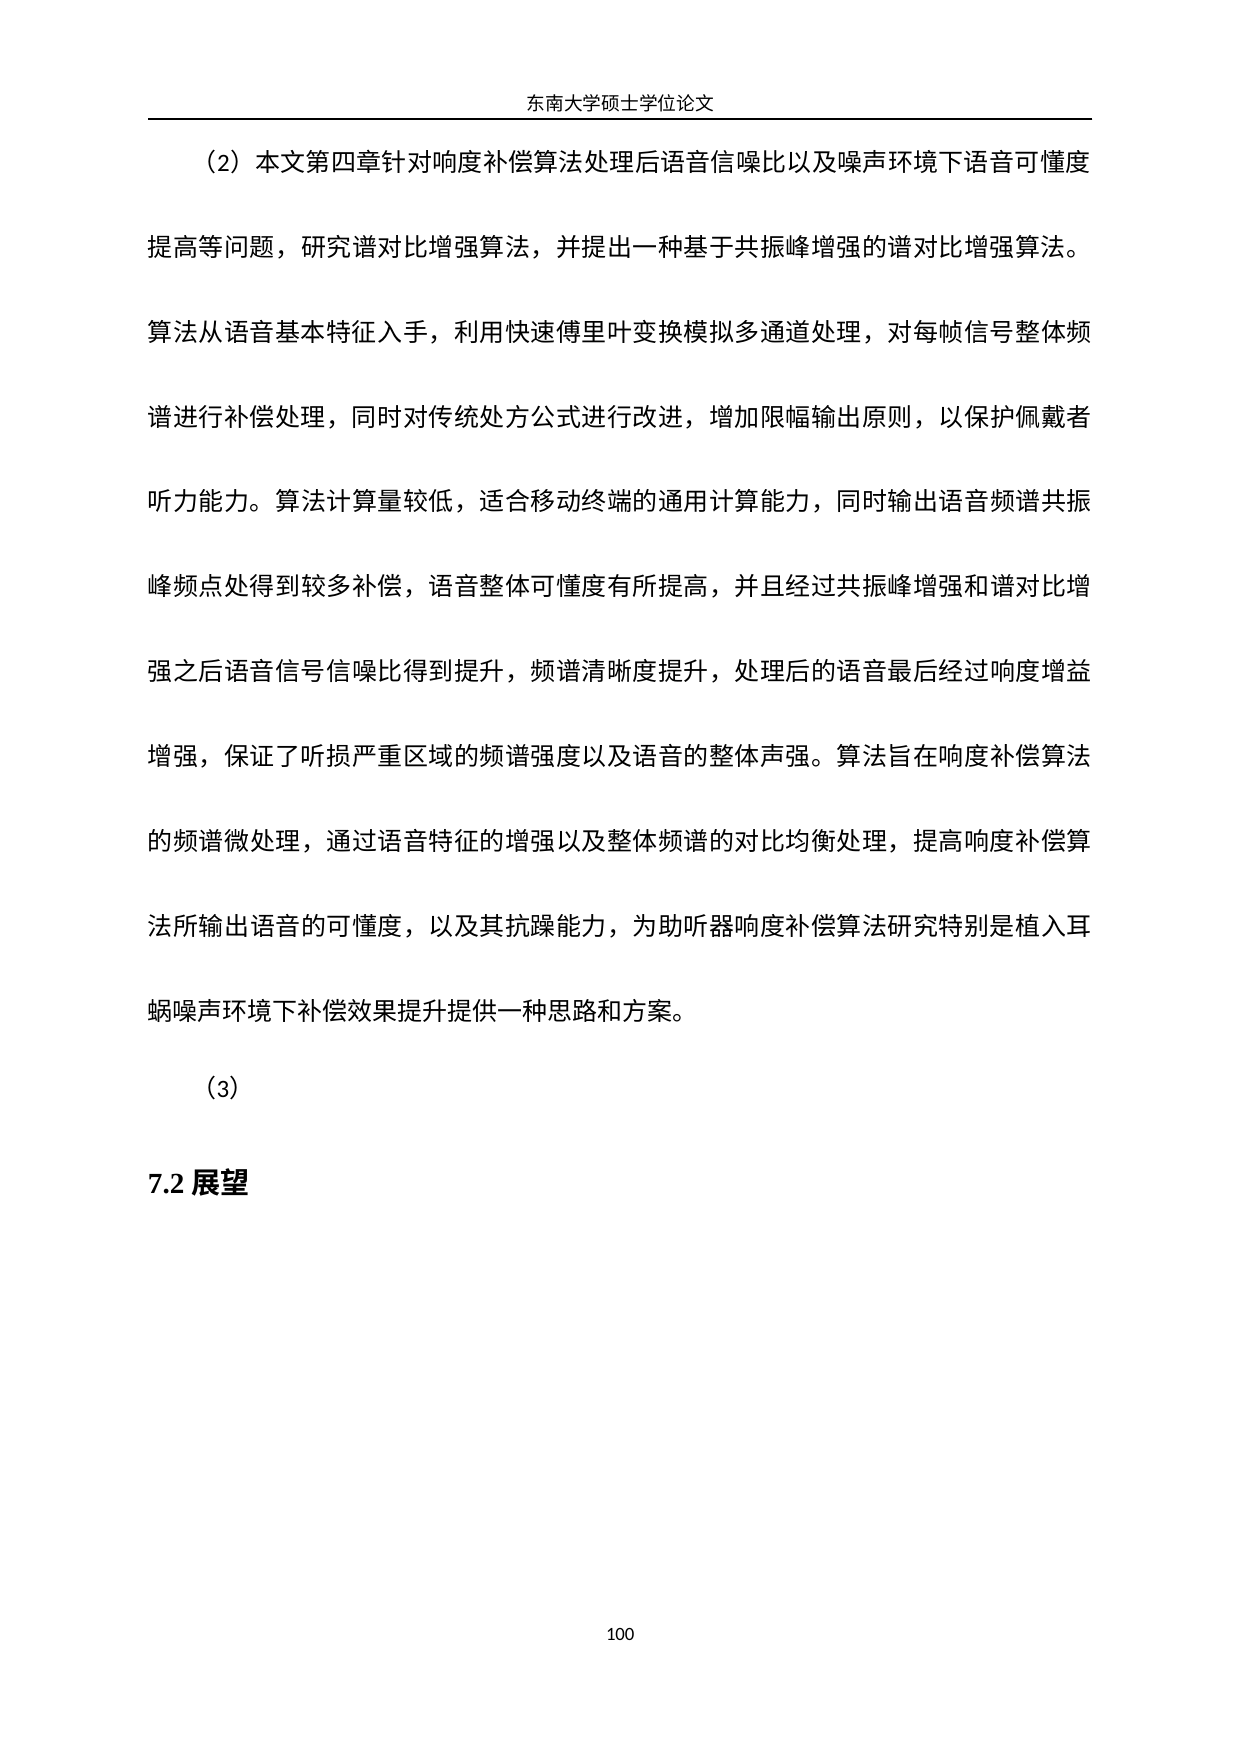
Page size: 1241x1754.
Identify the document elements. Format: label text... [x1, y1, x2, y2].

list （2）本文第四章针对响度补偿算法处理后语音信噪比以及噪声环境下语音可懂度提高等问题，研究谱对比增强算法，并提出一种基于共振峰增强的谱对比增强算法。算法从语音基本特征入手，利用快速傅里叶变换模拟多通道处理，对每帧信号整体频谱进行补偿处理，同时对传统处方公式进行改进，增加限幅输出原则，以保护佩戴者听力能力。算法计算量较低，适合移动终端的通用计算能力，同时输出语音频谱共振峰频点处得到较多补偿，语音整体可懂度有所提高，并且经过共振峰增强和谱对比增强之后语音信号信噪比得到提升，频谱清晰度提升，处理后的语音最后经过响度增益增强，保证了听损严重区域的频谱强度以及语音的整体声强。算法旨在响度补偿算法的频谱微处理，通过语音特征的增强以及整体频谱的对比均衡处理，提高响度补偿算法所输出语音的可懂度，以及其抗躁能力，为助听器响度补偿算法研究特别是植入耳蜗噪声环境下补偿效果提升提供一种思路和方案。 [148, 126, 1092, 1043]
list （3） [148, 1052, 1092, 1120]
text 7.2 展望 [148, 1146, 1092, 1214]
